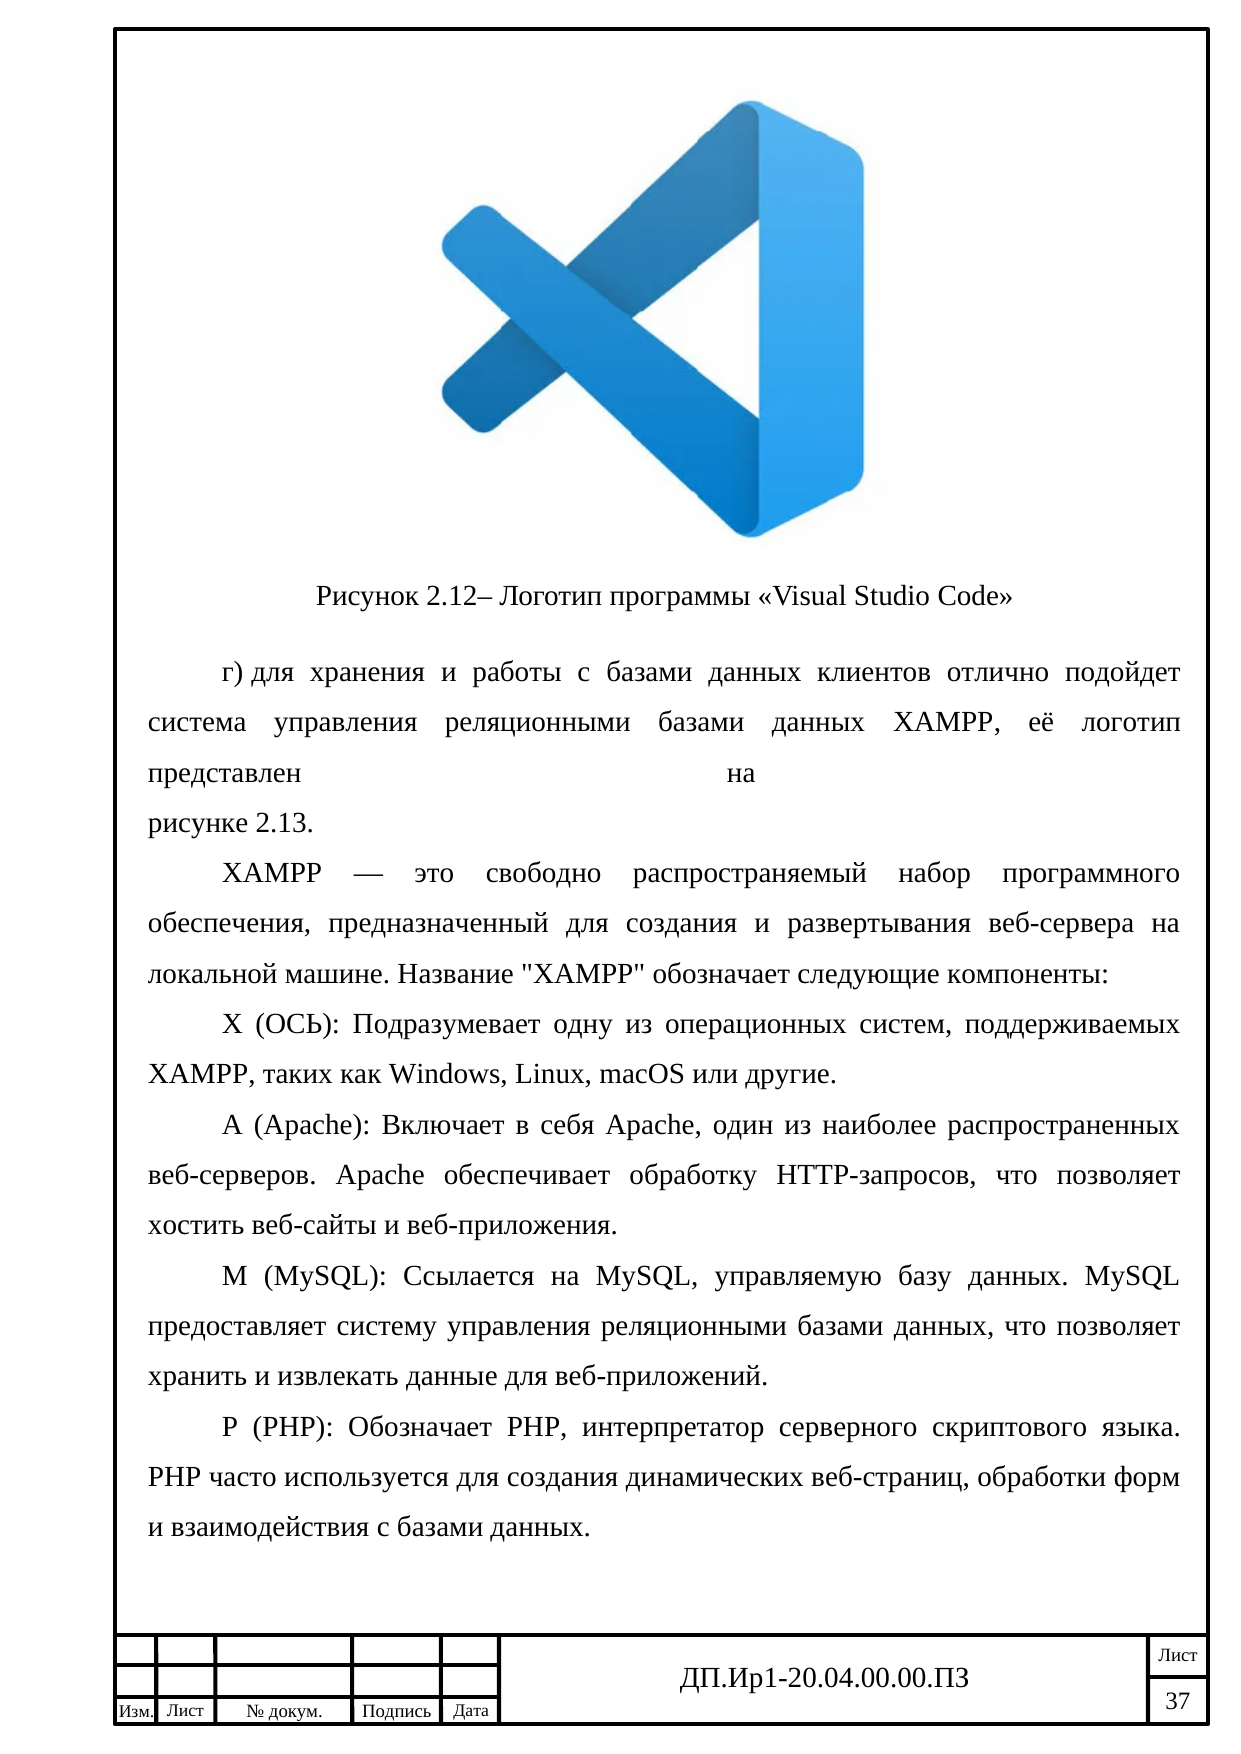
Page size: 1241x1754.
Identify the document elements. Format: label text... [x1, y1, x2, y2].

picture [403, 88, 926, 549]
list для хранения и работы с базами данных клиентов отлично подойдет система управления реляционными базами данных XAMPP, её логотип представлен на рисунке 2.13. [148, 654, 1181, 838]
text P (PHP): Обозначает PHP, интерпретатор серверного скриптового языка. PHP часто используется для создания динамических веб-страниц, обработки форм и взаимодействия с базами данных. [148, 1409, 1181, 1543]
text X (ОСЬ): Подразумевает одну из операционных систем, поддерживаемых XAMPP, таких как Windows, Linux, macOS или другие. [148, 1006, 1181, 1090]
text M (MySQL): Ссылается на MySQL, управляемую базу данных. MySQL предоставляет систему управления реляционными базами данных, что позволяет хранить и извлекать данные для веб-приложений. [148, 1258, 1181, 1392]
text Рисунок 2.12– Логотип программы «Visual Studio Code» [148, 578, 1181, 611]
text A (Apache): Включает в себя Apache, один из наиболее распространенных веб-серверов. Apache обеспечивает обработку HTTP-запросов, что позволяет хостить веб-сайты и веб-приложения. [148, 1107, 1181, 1241]
text XAMPP — это свободно распространяемый набор программного обеспечения, предназначенный для создания и развертывания веб-сервера на локальной машине. Название "XAMPP" обозначает следующие компоненты: [148, 855, 1181, 989]
